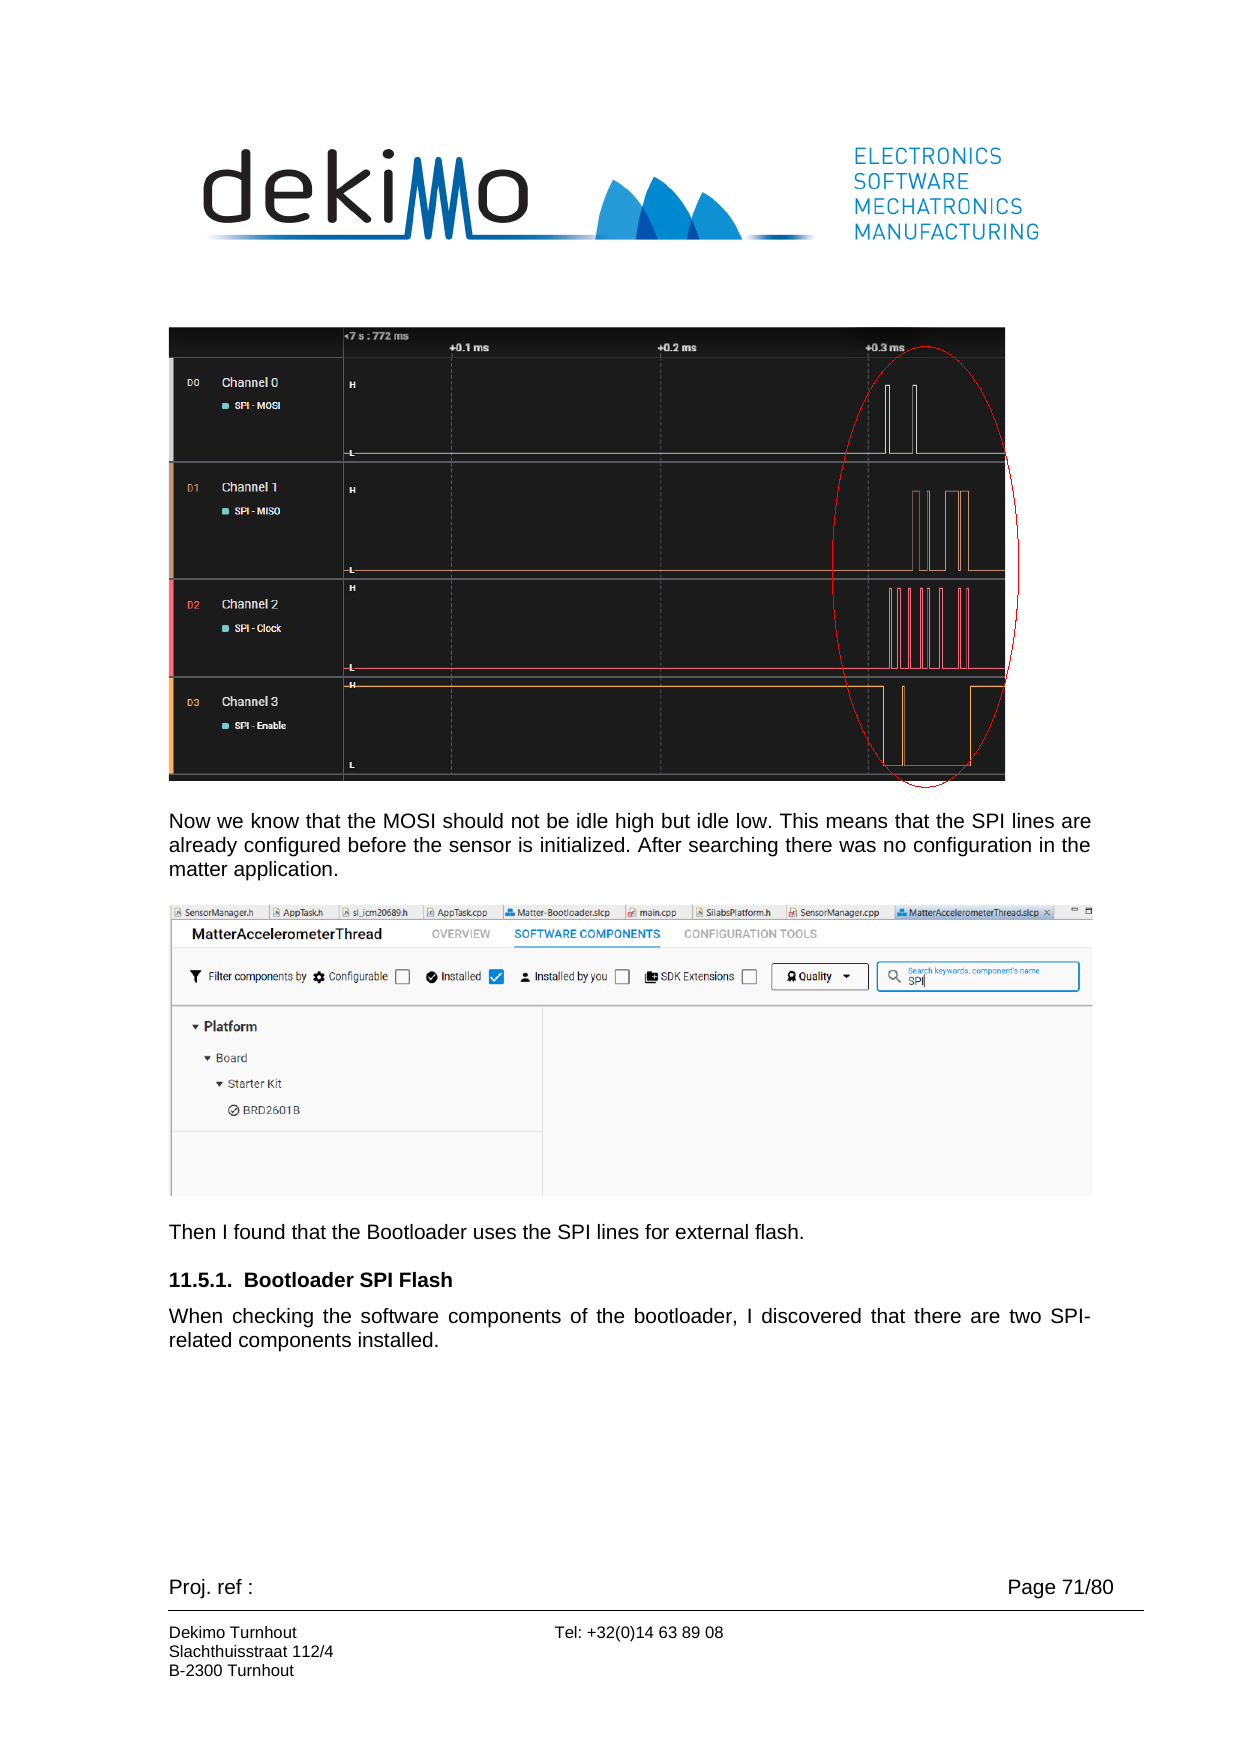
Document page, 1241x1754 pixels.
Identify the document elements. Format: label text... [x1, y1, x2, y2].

picture [168, 327, 1005, 781]
text Now we know that the MOSI should not be idle high but idle low. This means that the SPI lines are already configured before the sensor is initialized. After searching there was no configuration in the matter application. [169, 809, 1093, 881]
subtitle Bootloader SPI Flash [169, 1268, 1093, 1292]
picture [159, 73, 1083, 304]
picture [168, 905, 1093, 1196]
text When checking the software components of the bootloader, I discovered that there are two SPI-related components installed. [169, 1303, 1093, 1351]
text Then I found that the Bootloader uses the SPI lines for external flash. [169, 1220, 1093, 1244]
